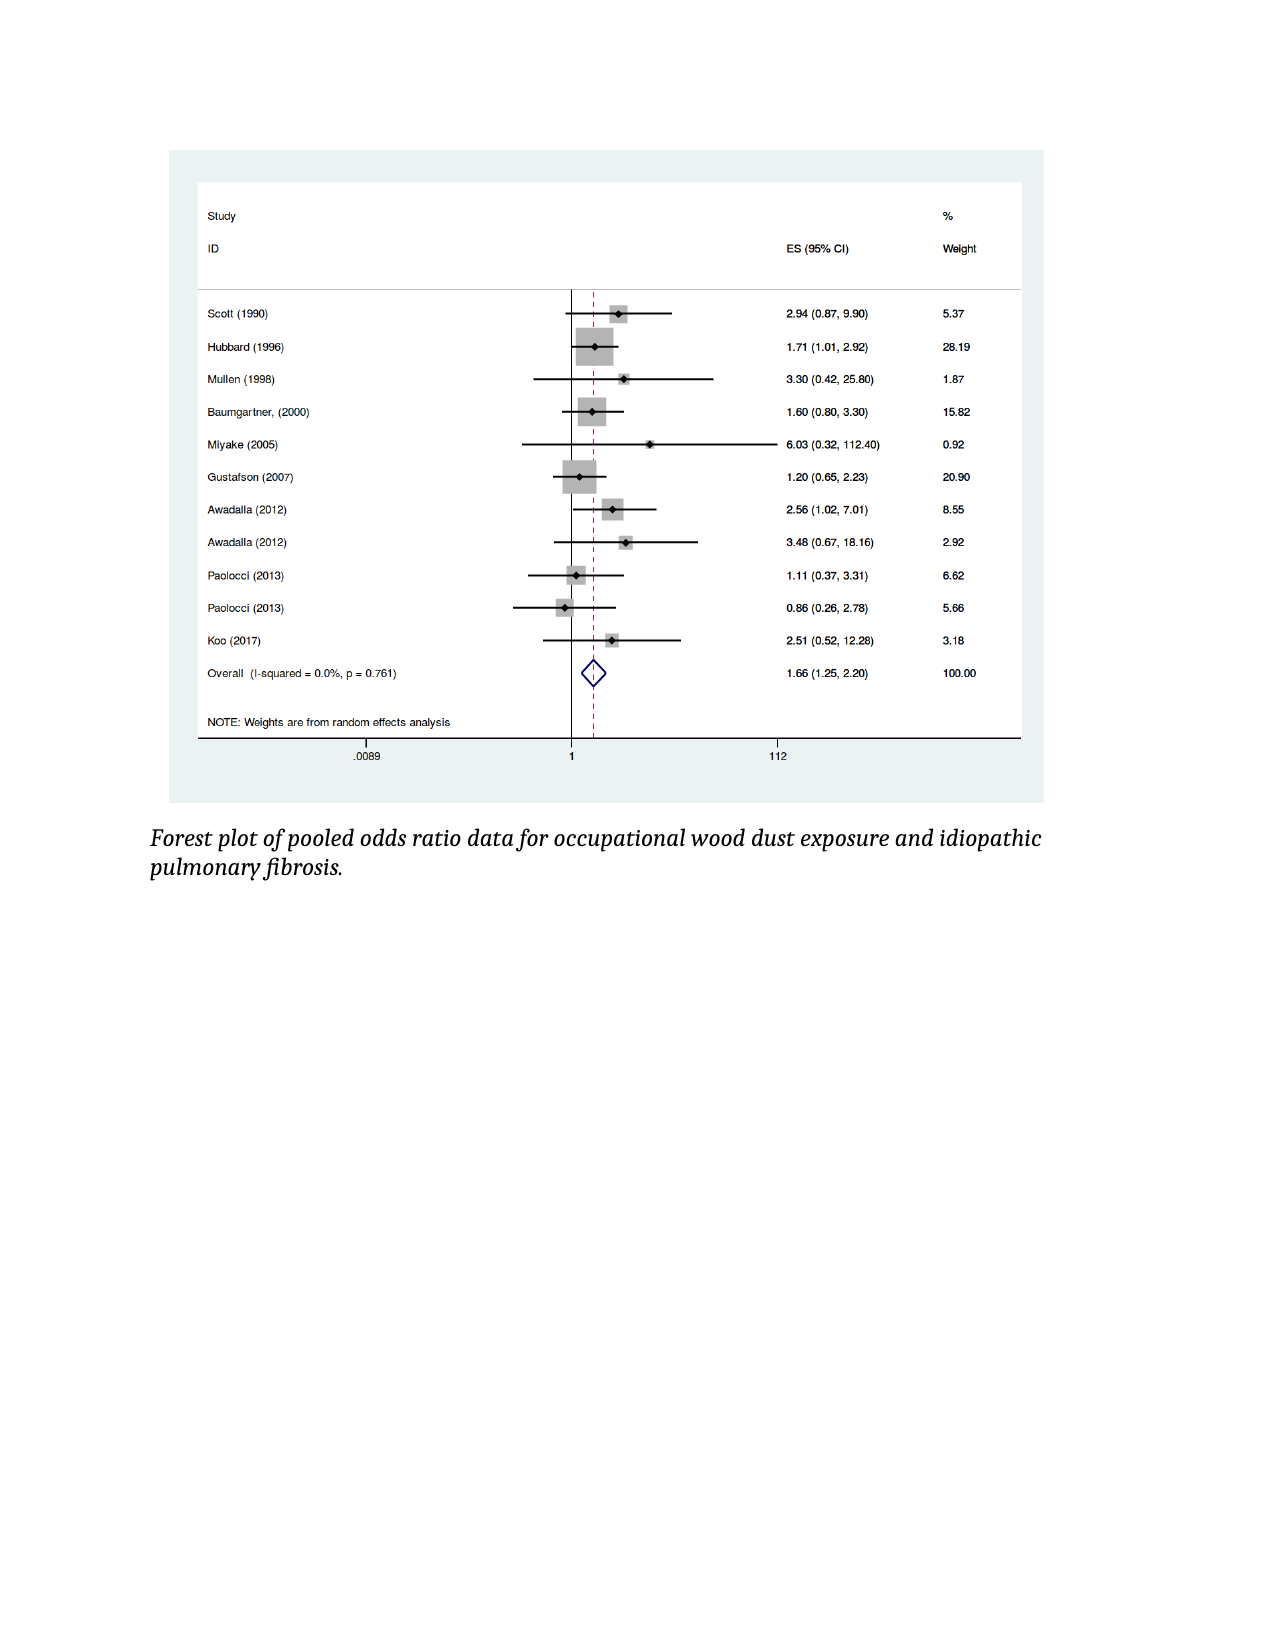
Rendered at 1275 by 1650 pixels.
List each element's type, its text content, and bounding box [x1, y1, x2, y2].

text Forest plot of pooled odds ratio data for occupational wood dust exposure and idiopathic pulmonary fibrosis. [150, 824, 1125, 881]
picture [168, 150, 1044, 803]
